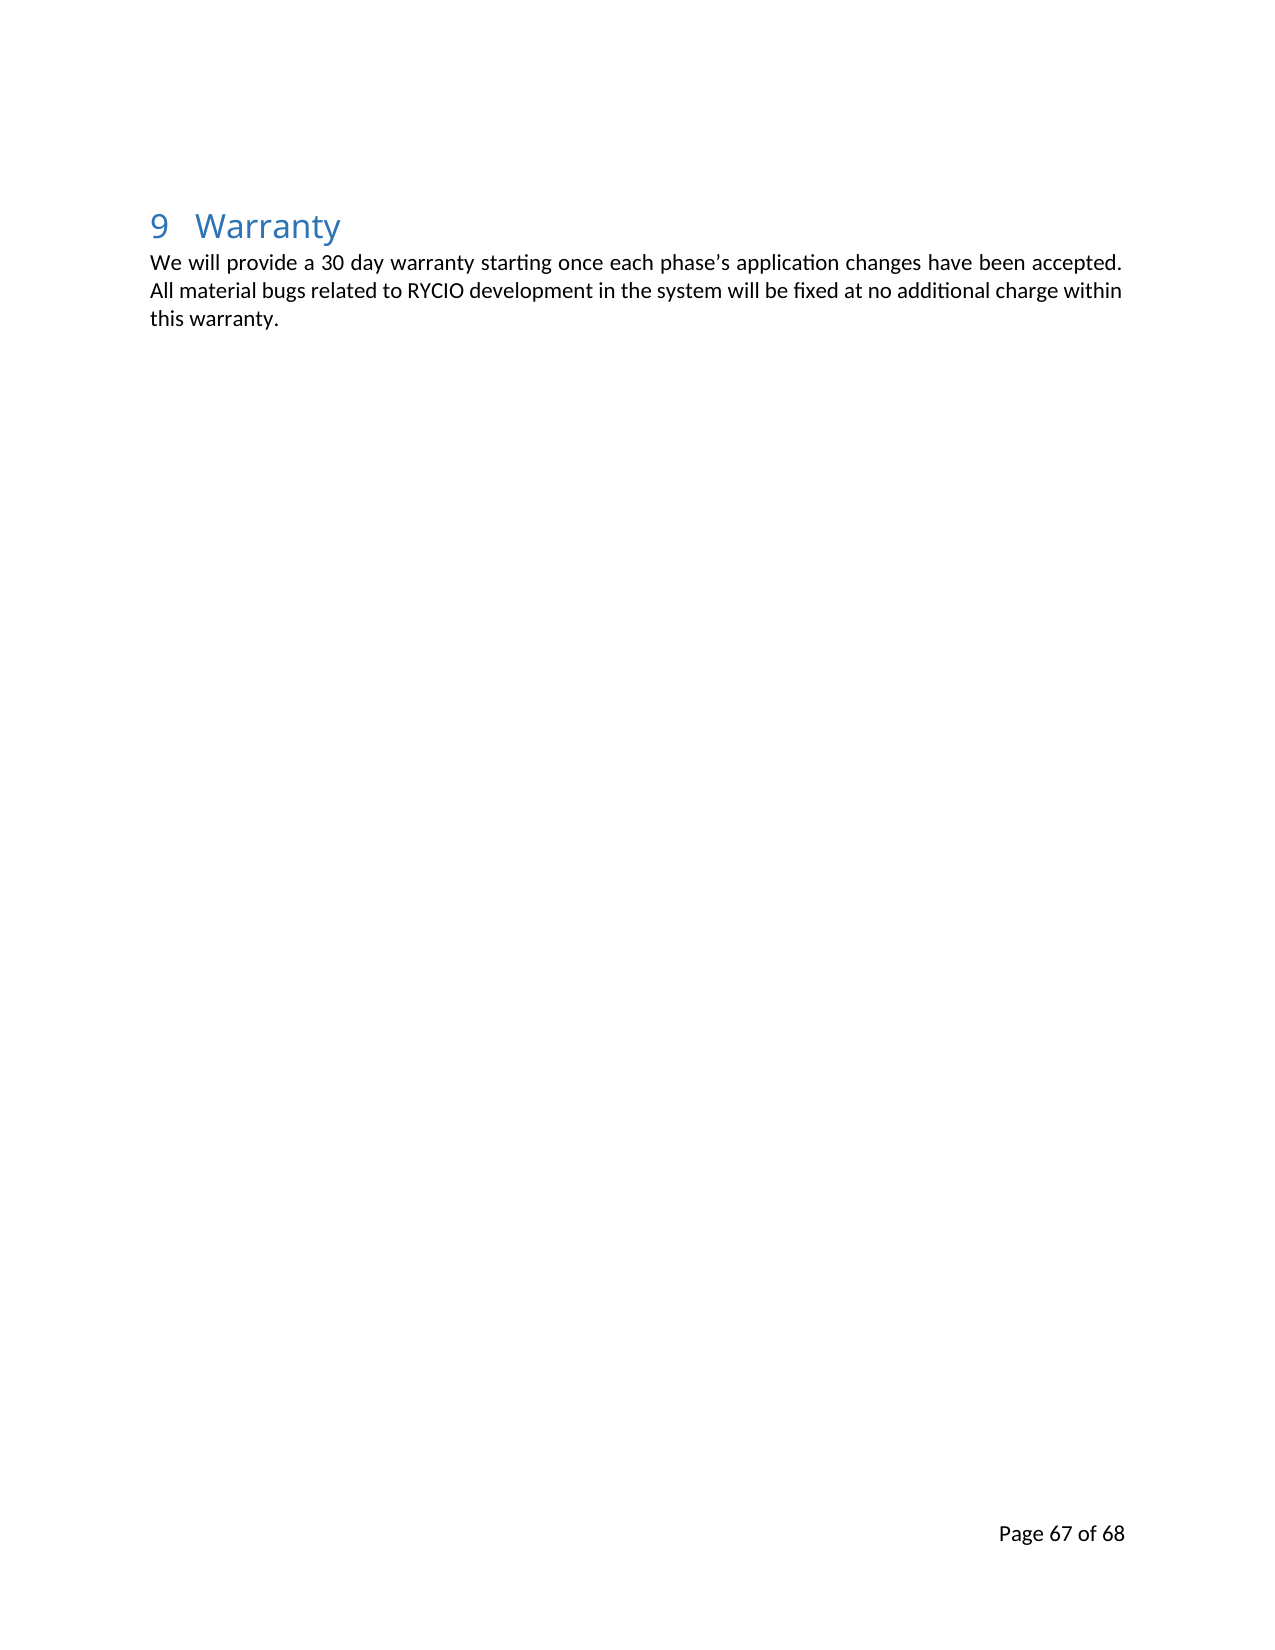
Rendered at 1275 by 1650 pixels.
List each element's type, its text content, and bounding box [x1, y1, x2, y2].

subtitle Warranty [150, 203, 1125, 248]
text We will provide a 30 day warranty starting once each phase’s application changes have been accepted. All material bugs related to RYCIO development in the system will be fixed at no additional charge within this warranty. [150, 248, 1125, 332]
